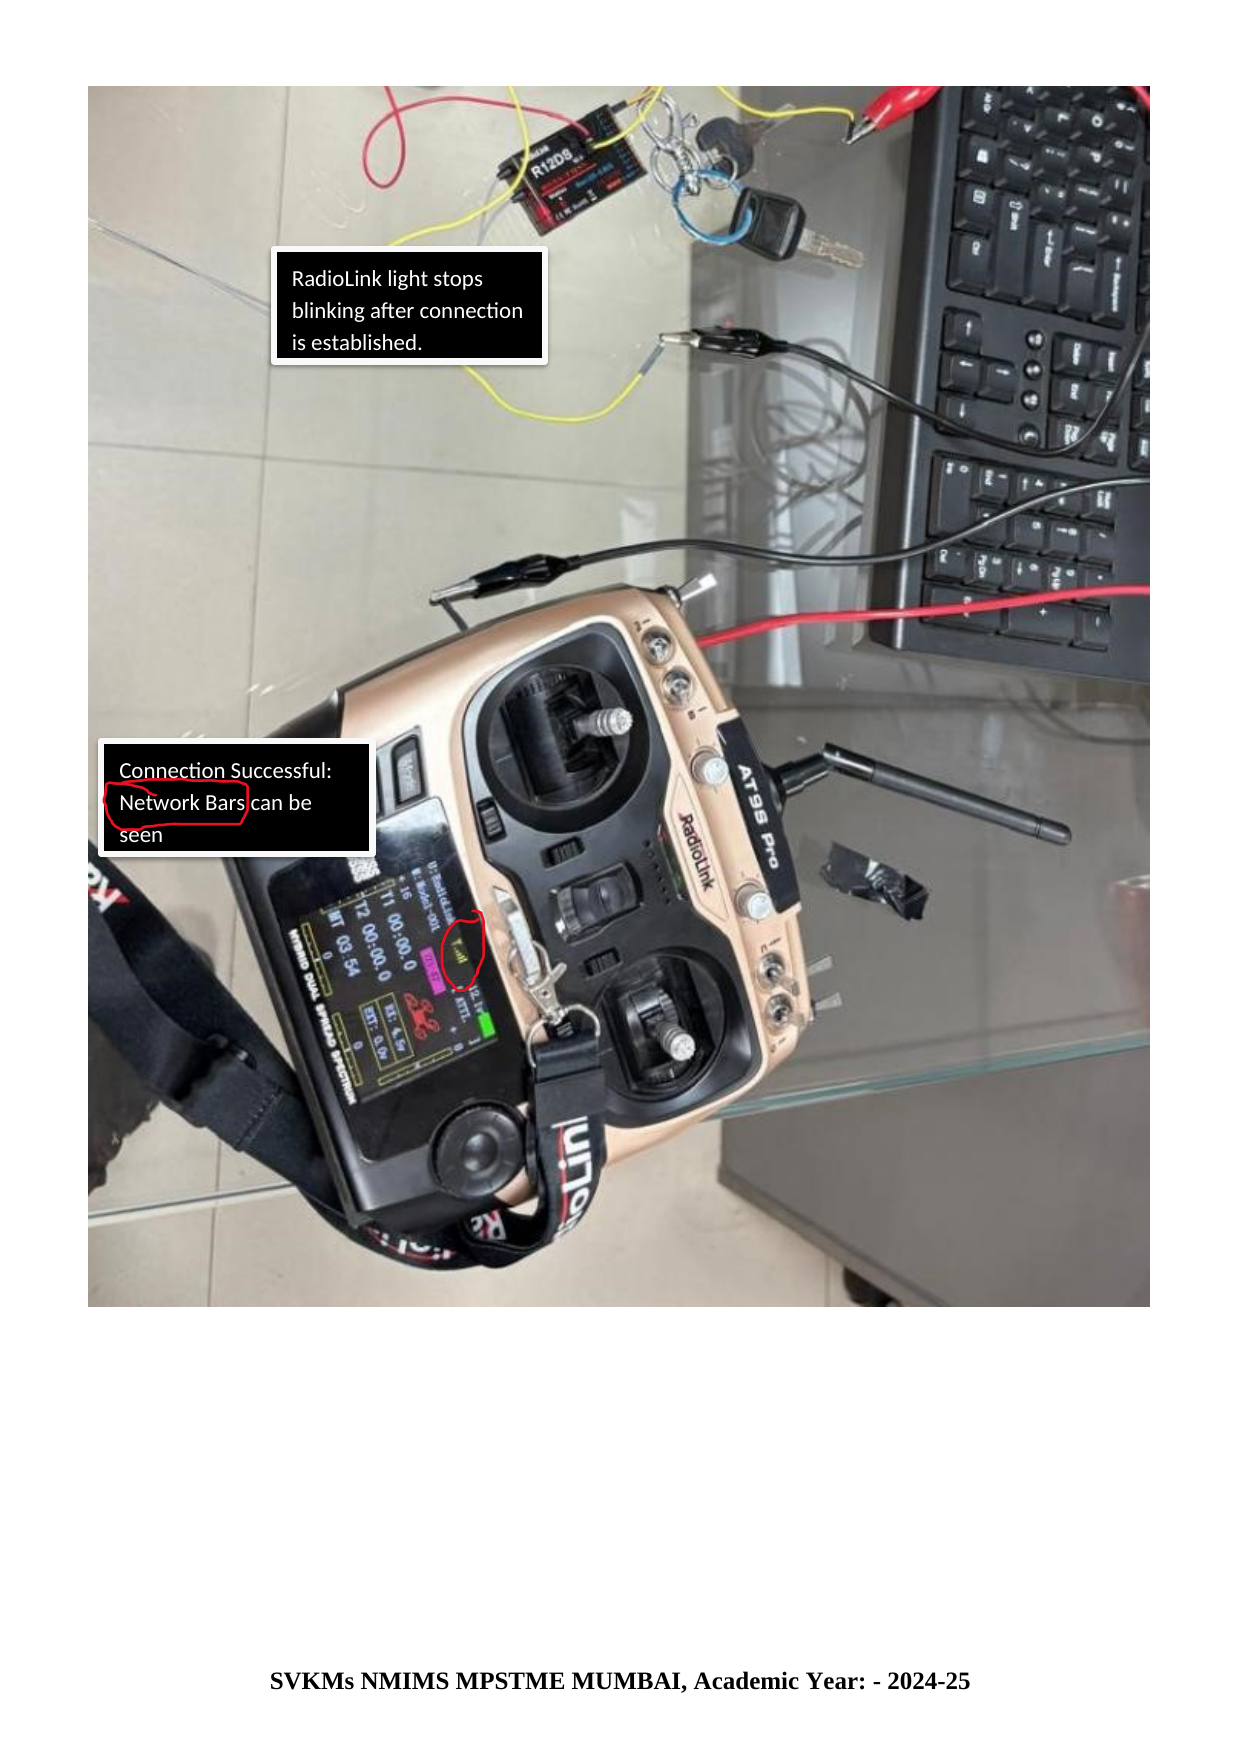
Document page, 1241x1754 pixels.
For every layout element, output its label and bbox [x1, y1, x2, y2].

picture [88, 86, 1150, 1307]
